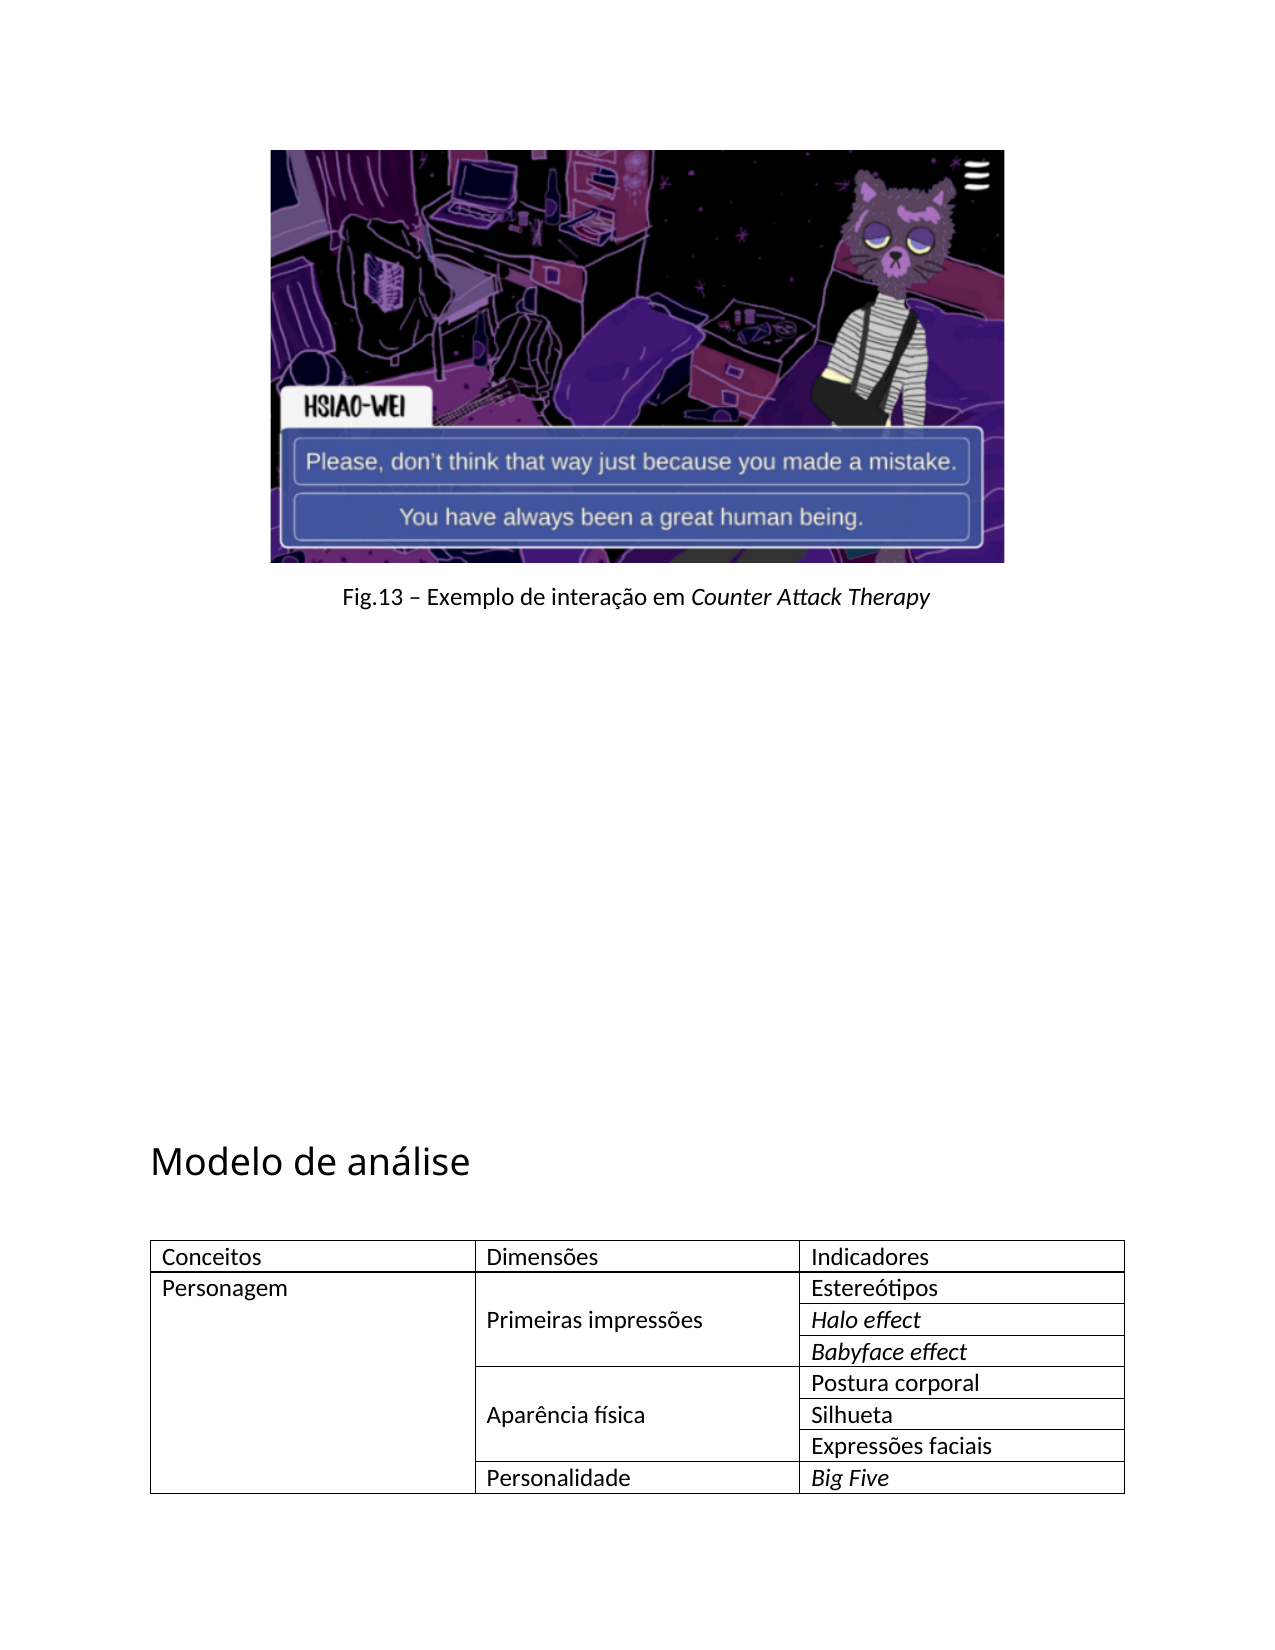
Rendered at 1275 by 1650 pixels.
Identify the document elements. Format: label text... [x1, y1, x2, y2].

table_cell Primeiras impressões [476, 1273, 799, 1366]
table_cell Babyface effect [800, 1336, 1124, 1366]
text Fig.13 – Exemplo de interação em Counter Attack Therapy [150, 581, 1125, 612]
table_cell Estereótipos [800, 1273, 1124, 1303]
table_cell Personalidade [476, 1462, 799, 1492]
table_cell Big Five [800, 1462, 1124, 1492]
table_cell Halo effect [800, 1304, 1124, 1334]
table_cell Postura corporal [800, 1367, 1124, 1398]
table_cell Silhueta [800, 1399, 1124, 1429]
table_header Dimensões [476, 1241, 799, 1271]
subtitle Modelo de análise [150, 1135, 1125, 1186]
table_header Indicadores [800, 1241, 1124, 1271]
picture [270, 150, 1005, 563]
table_header Conceitos [151, 1241, 475, 1271]
table_cell Aparência física [476, 1367, 799, 1461]
table_cell Expressões faciais [800, 1430, 1124, 1461]
table_cell Personagem [151, 1273, 475, 1492]
